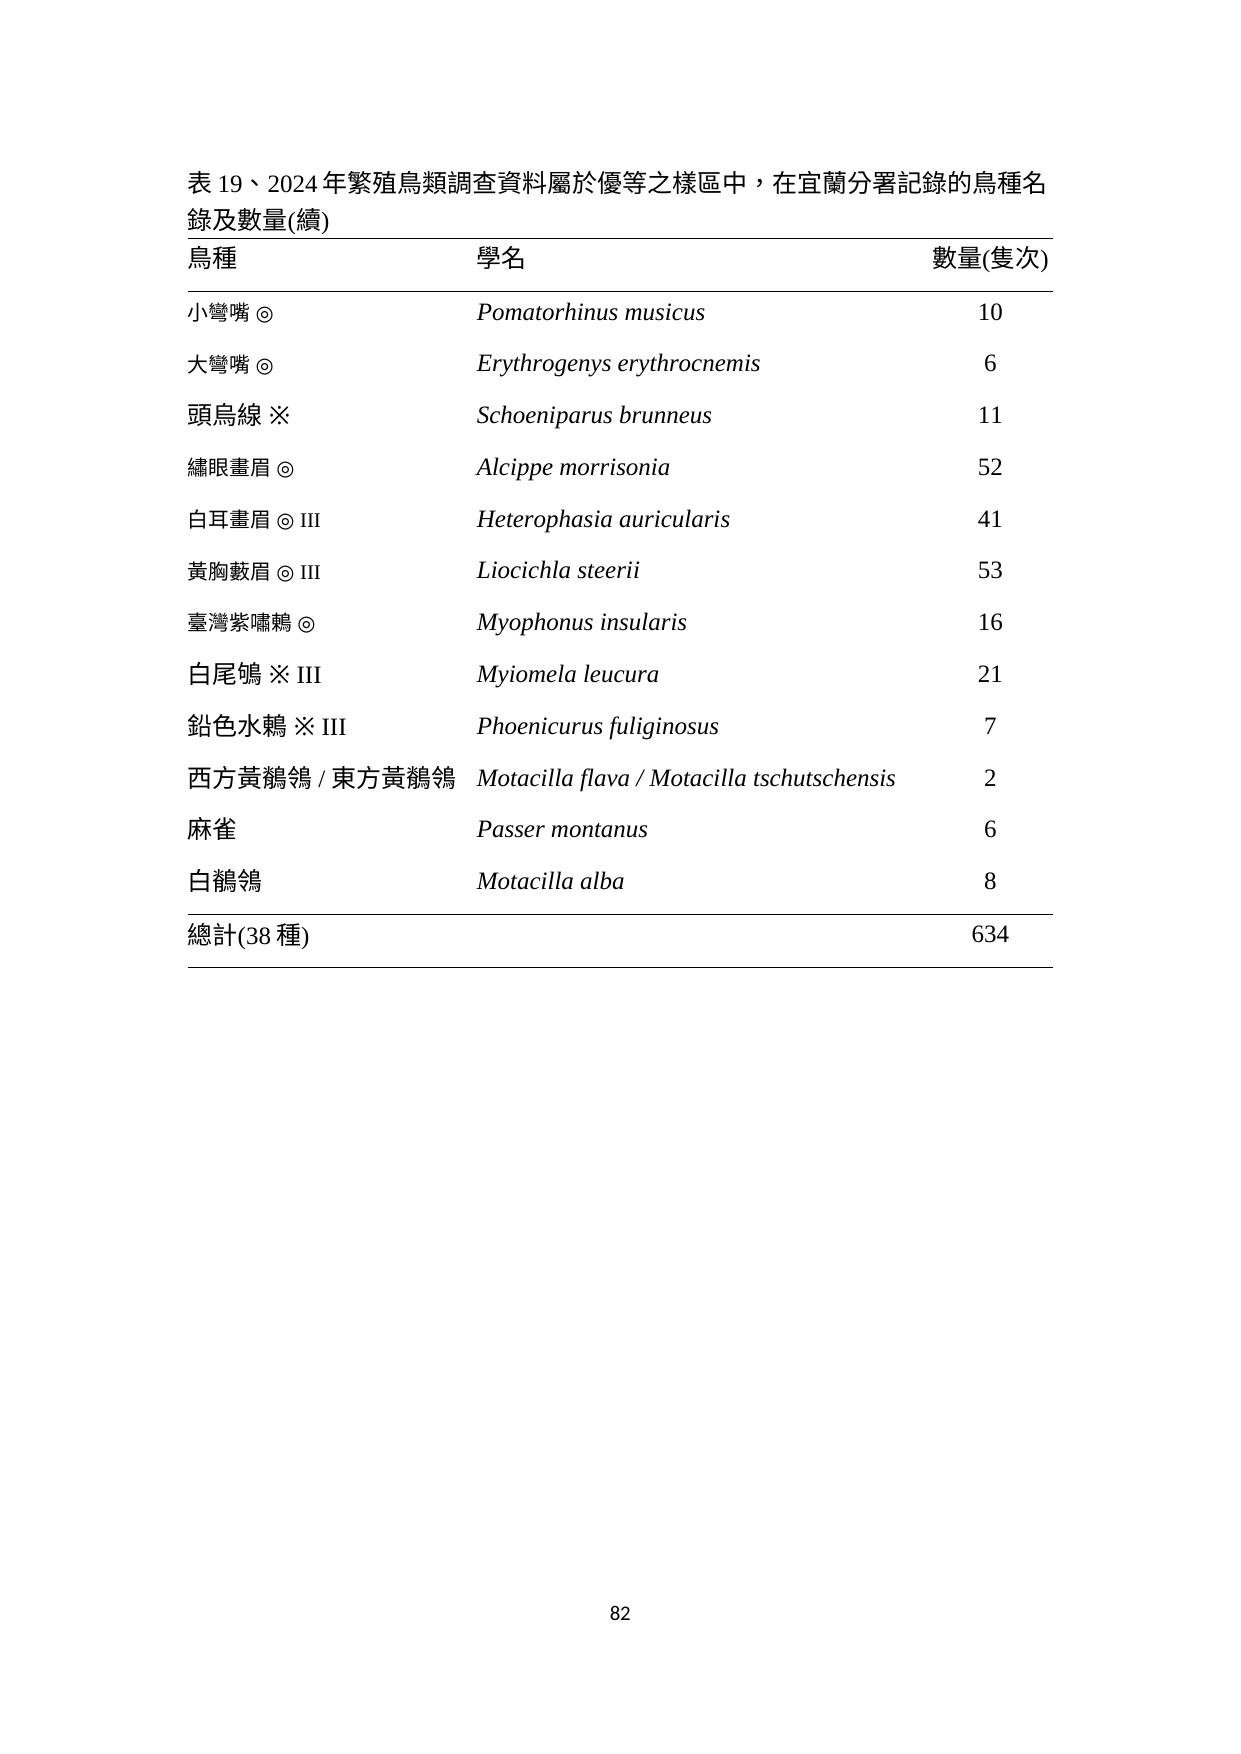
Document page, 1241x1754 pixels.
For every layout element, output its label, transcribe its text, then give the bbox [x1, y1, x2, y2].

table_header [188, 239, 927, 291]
text 表19、2024年繁殖鳥類調查資料屬於優等之樣區中，在宜蘭分署記錄的鳥種名錄及數量(續) [187, 162, 1053, 237]
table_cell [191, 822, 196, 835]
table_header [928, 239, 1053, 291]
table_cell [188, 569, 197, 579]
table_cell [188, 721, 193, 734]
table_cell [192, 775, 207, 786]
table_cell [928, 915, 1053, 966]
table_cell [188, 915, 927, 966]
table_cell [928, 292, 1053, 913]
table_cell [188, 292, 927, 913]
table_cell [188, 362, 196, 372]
